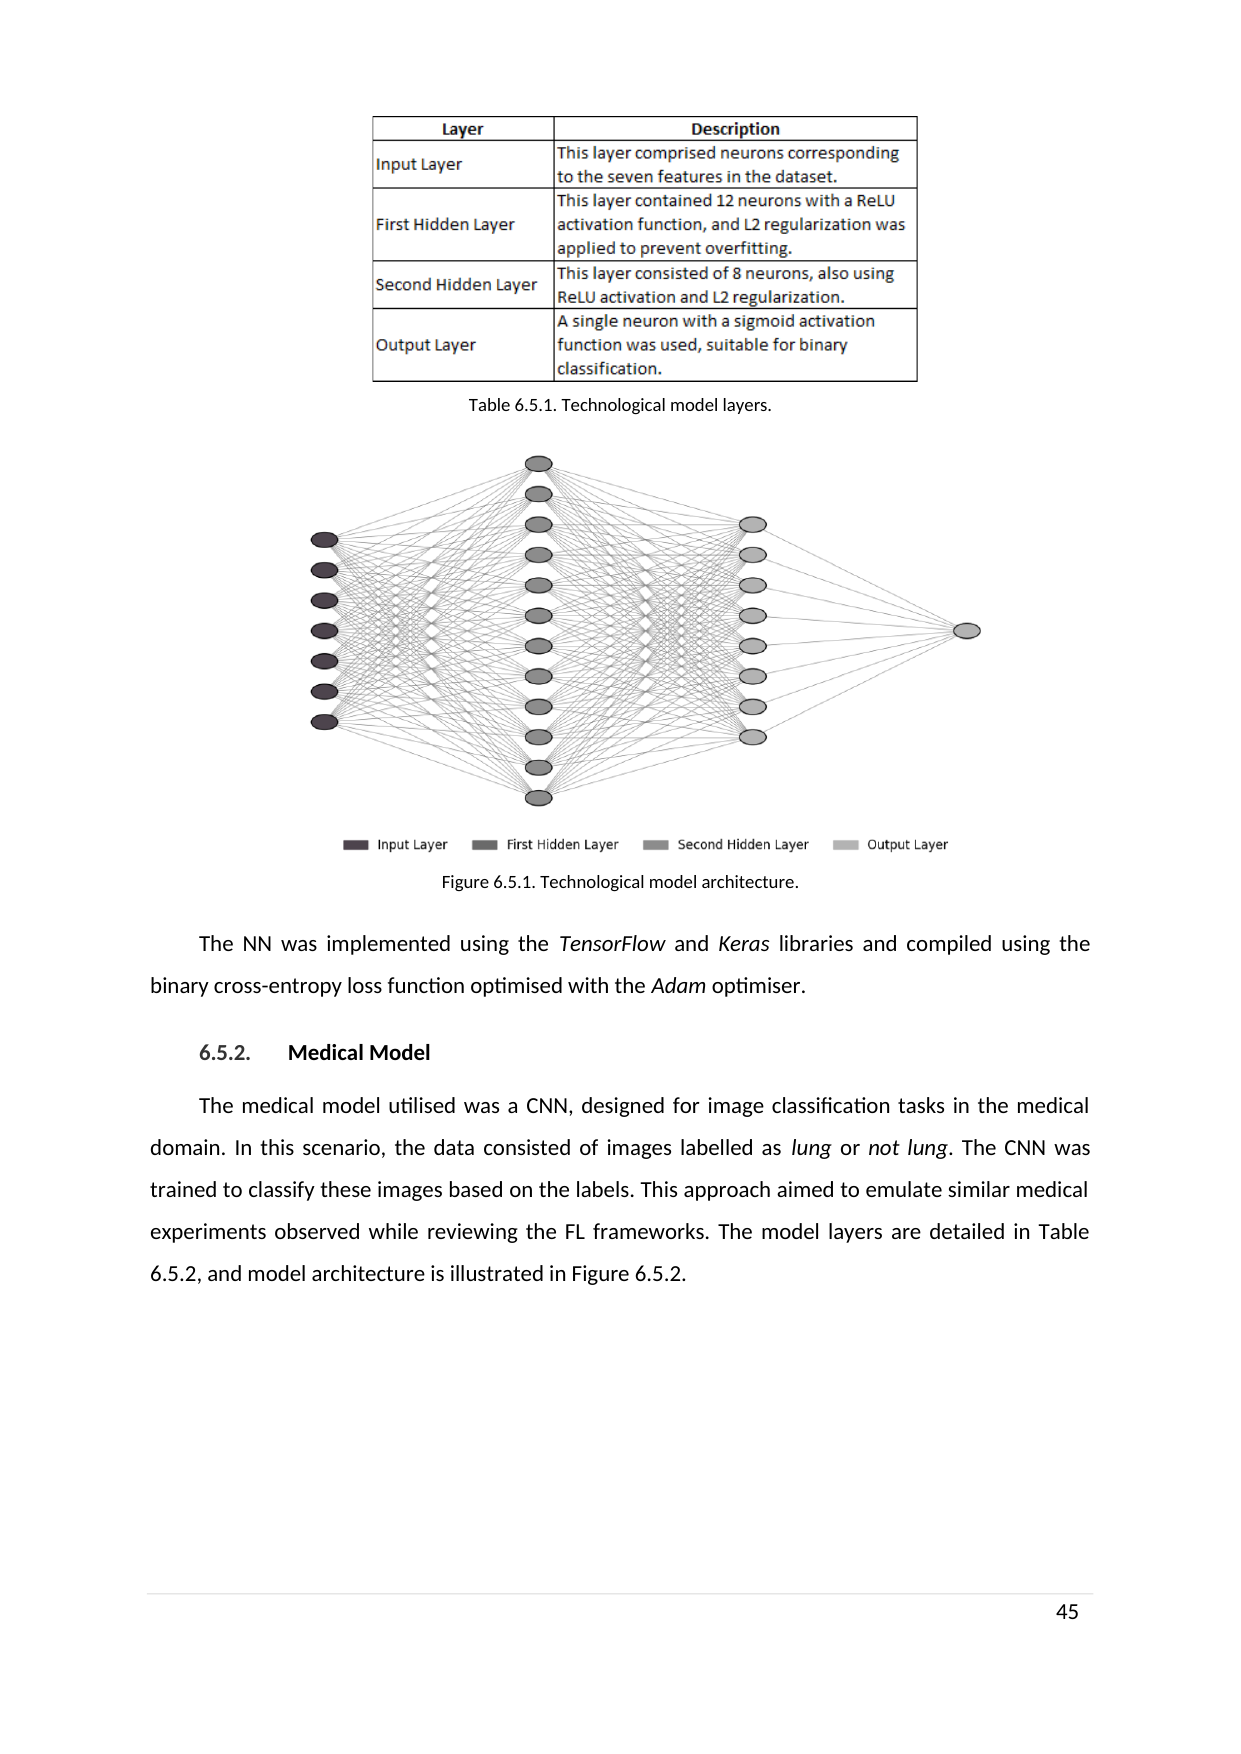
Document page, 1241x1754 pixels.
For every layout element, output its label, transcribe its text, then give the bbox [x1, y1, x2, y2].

text The medical model utilised was a CNN, designed for image classification tasks in the medical domain. In this scenario, the data consisted of images labelled as lung or not lung. The CNN was trained to classify these images based on the labels. This approach aimed to emulate similar medical experiments observed while reviewing the FL frameworks. The model layers are detailed in Table 6.5.2, and model architecture is illustrated in Figure 6.5.2. [150, 1092, 1091, 1287]
picture [307, 452, 984, 859]
picture [372, 116, 918, 382]
text The NN was implemented using the TensorFlow and Keras libraries and compiled using the binary cross-entropy loss function optimised with the Adam optimiser. [150, 929, 1091, 999]
subtitle Medical Model [199, 1038, 1126, 1067]
